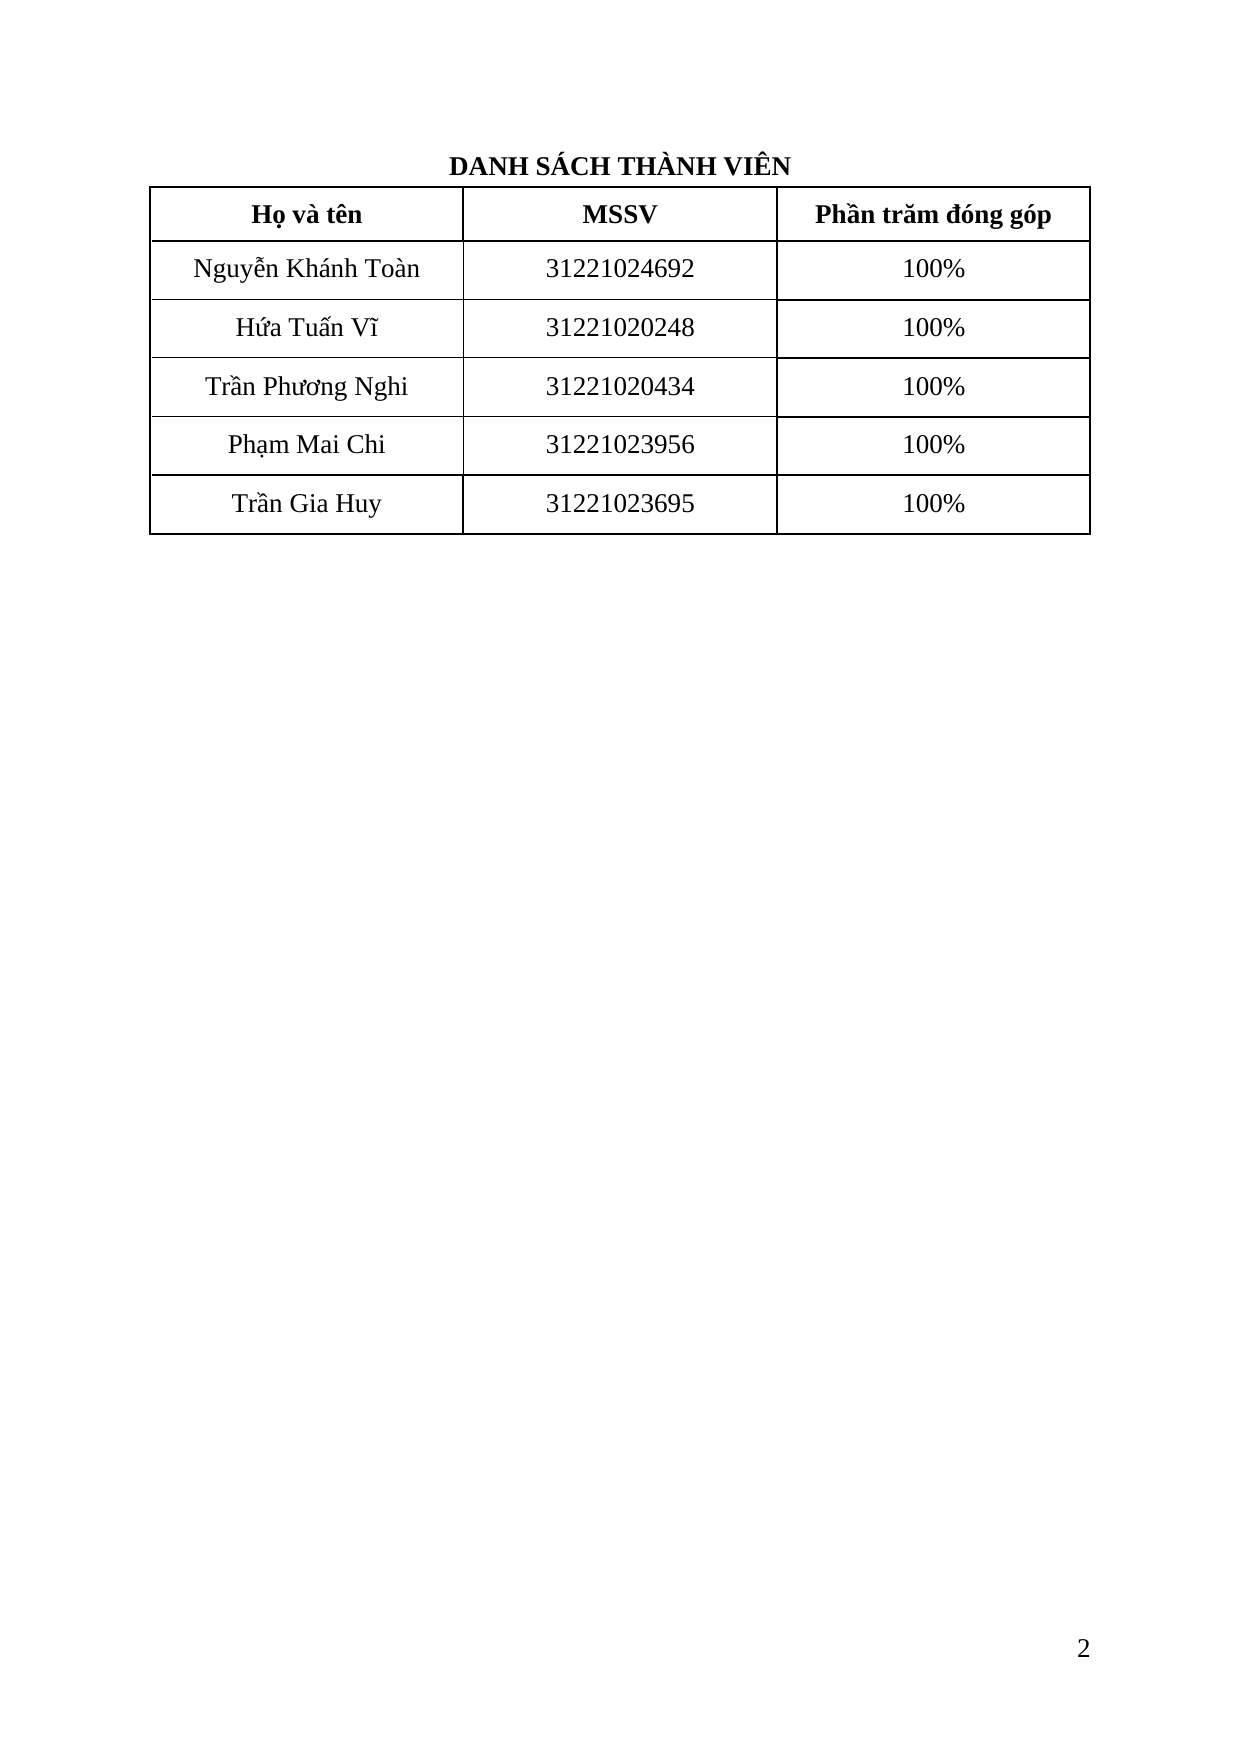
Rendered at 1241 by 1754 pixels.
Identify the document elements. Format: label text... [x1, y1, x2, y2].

table_header MSSV [464, 188, 776, 240]
table_cell Trần Gia Huy [151, 475, 462, 533]
table_cell 100% [778, 476, 1089, 533]
table_cell 100% [778, 359, 1089, 416]
table_cell Nguyễn Khánh Toàn [151, 241, 463, 298]
table_cell Hứa Tuấn Vĩ [151, 300, 463, 357]
table_cell Trần Phương Nghi [151, 358, 463, 416]
table_cell 31221024692 [464, 242, 776, 298]
table_cell Phạm Mai Chi [151, 417, 463, 474]
table_cell 31221020434 [464, 358, 776, 416]
table_header Phần trăm đóng góp [778, 188, 1089, 240]
table_cell 31221023956 [464, 417, 776, 474]
table_cell 31221020248 [464, 300, 776, 357]
table_cell 31221023695 [464, 476, 776, 533]
table_header Họ và tên [151, 188, 462, 240]
table_cell 100% [778, 242, 1089, 298]
table_cell 100% [778, 418, 1089, 474]
table_cell 100% [778, 301, 1089, 357]
title DANH SÁCH THÀNH VIÊN [150, 150, 1090, 181]
